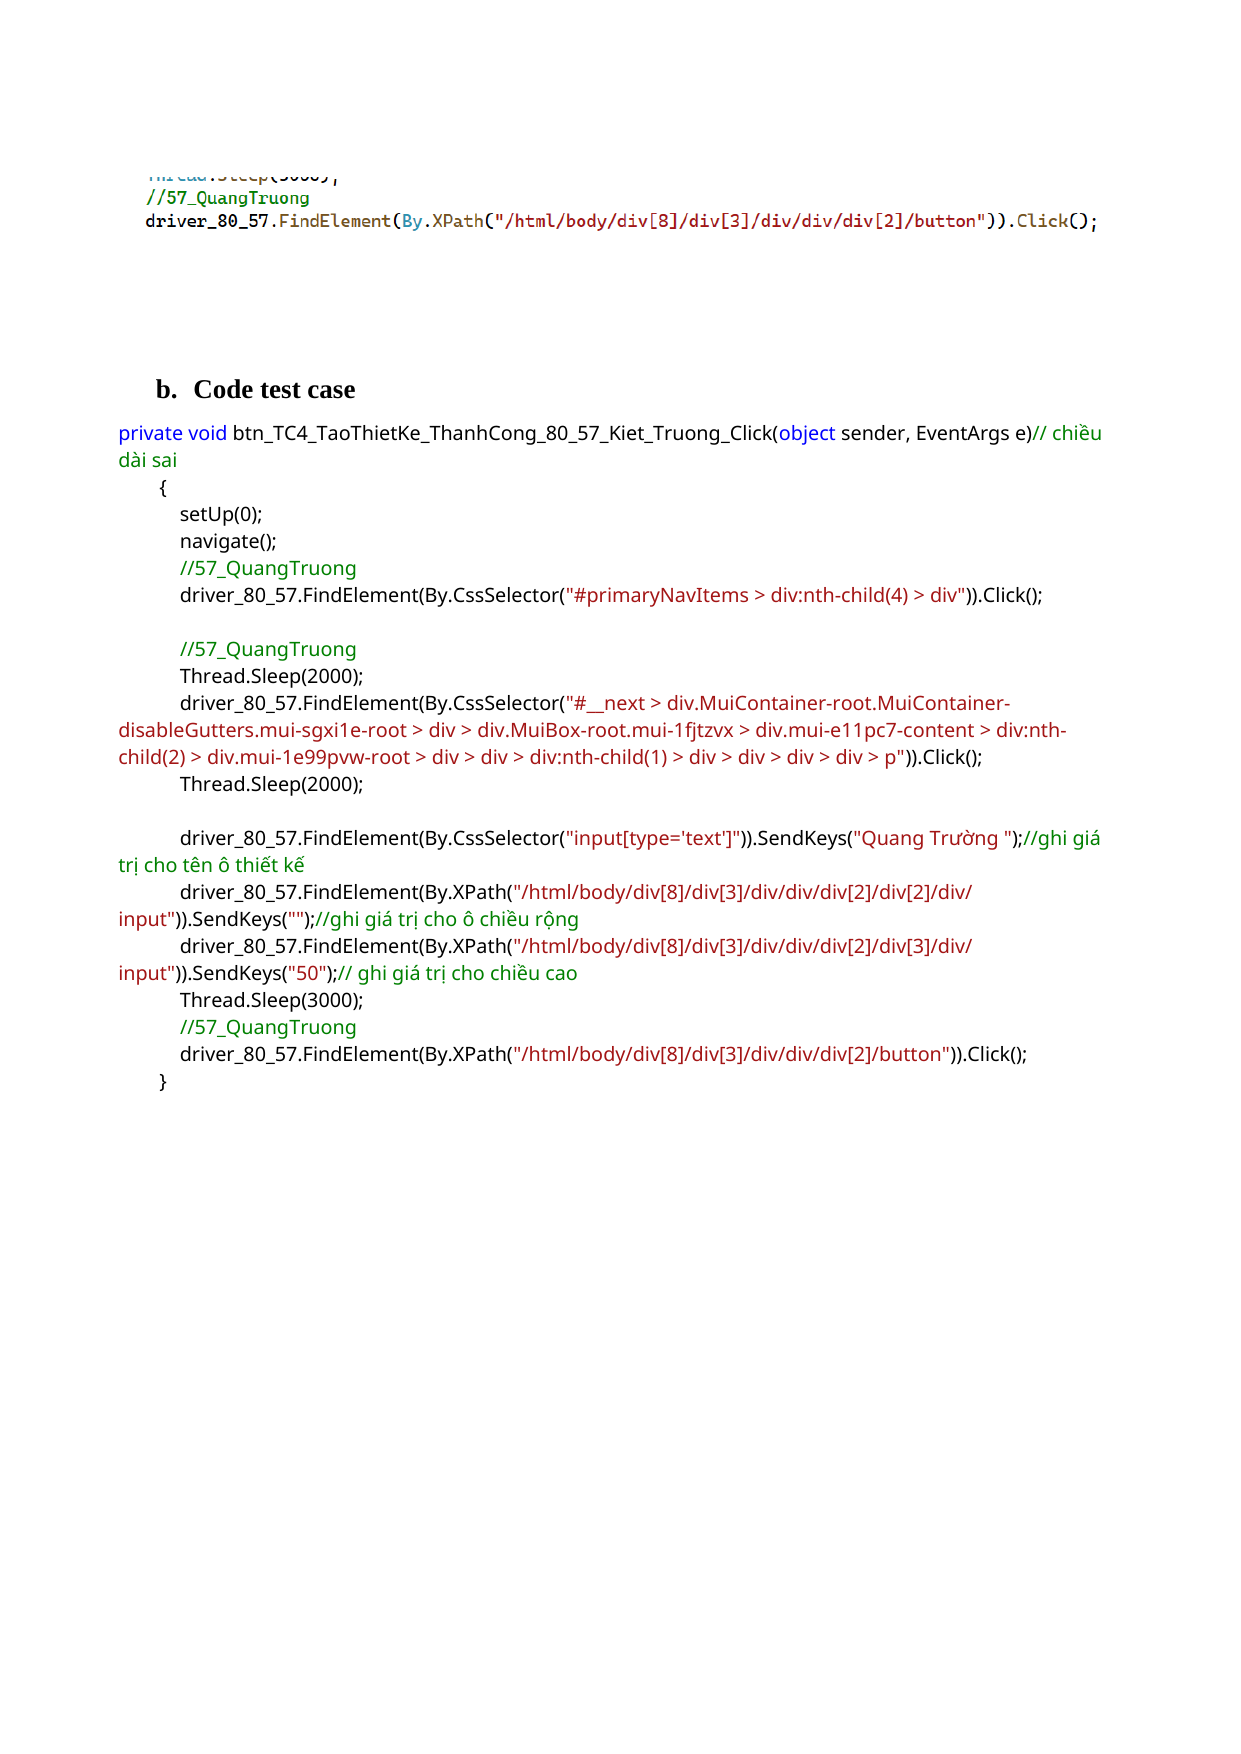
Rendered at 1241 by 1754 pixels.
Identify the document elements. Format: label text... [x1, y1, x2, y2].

text driver_80_57.FindElement(By.XPath("/html/body/div[8]/div[3]/div/div/div[2]/div[3]/div/input")).SendKeys("50");// ghi giá trị cho chiều cao [118, 932, 1122, 986]
picture [118, 177, 1123, 260]
text navigate(); [118, 527, 1122, 554]
text driver_80_57.FindElement(By.CssSelector("#primaryNavItems > div:nth-child(4) > div")).Click(); [118, 581, 1122, 608]
text driver_80_57.FindElement(By.XPath("/html/body/div[8]/div[3]/div/div/div[2]/div[2]/div/input")).SendKeys("");//ghi giá trị cho ô chiều rộng [118, 878, 1122, 932]
text driver_80_57.FindElement(By.CssSelector("#__next > div.MuiContainer-root.MuiContainer-disableGutters.mui-sgxi1e-root > div > div.MuiBox-root.mui-1fjtzvx > div.mui-e11pc7-content > div:nth-child(2) > div.mui-1e99pvw-root > div > div > div:nth-child(1) > div > div > div > div > p")).Click(); [118, 689, 1122, 770]
text Thread.Sleep(2000); [118, 662, 1122, 689]
text { [118, 473, 1122, 500]
text Thread.Sleep(3000); [118, 986, 1122, 1013]
text driver_80_57.FindElement(By.XPath("/html/body/div[8]/div[3]/div/div/div[2]/button")).Click(); [118, 1040, 1122, 1067]
text setUp(0); [118, 500, 1122, 527]
text Thread.Sleep(2000); [118, 770, 1122, 797]
text //57_QuangTruong [118, 1013, 1122, 1040]
text private void btn_TC4_TaoThietKe_ThanhCong_80_57_Kiet_Truong_Click(object sender, EventArgs e)// chiều dài sai [118, 419, 1122, 473]
text } [118, 1067, 1122, 1094]
text //57_QuangTruong [118, 554, 1122, 581]
text //57_QuangTruong [118, 635, 1122, 662]
subtitle Code test case [156, 373, 1122, 404]
text driver_80_57.FindElement(By.CssSelector("input[type='text']")).SendKeys("Quang Trường ");//ghi giá trị cho tên ô thiết kế [118, 824, 1122, 878]
